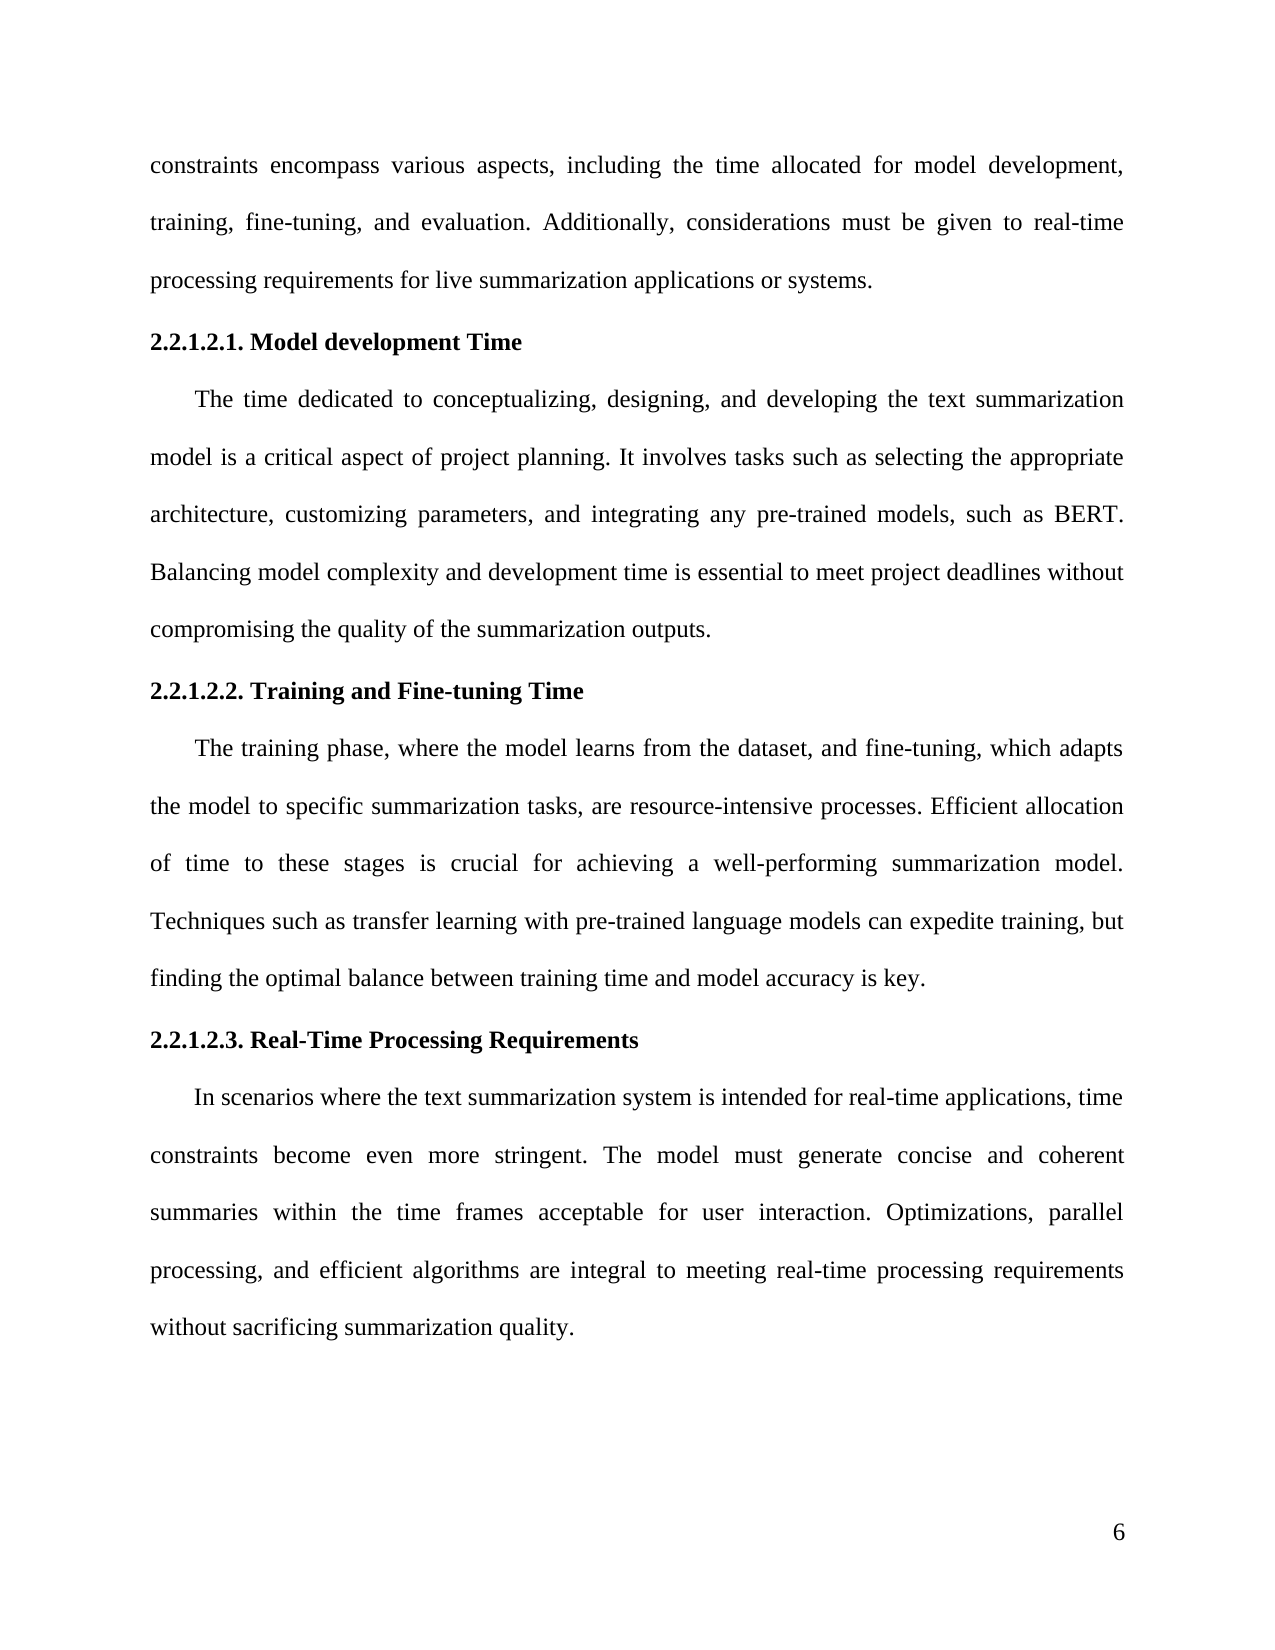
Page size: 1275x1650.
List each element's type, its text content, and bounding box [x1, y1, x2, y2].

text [150, 150, 1125, 294]
subtitle 2.2.1.2.3. Real-Time Processing Requirements [150, 1025, 1125, 1054]
text The time dedicated to conceptualizing, designing, and developing the text summarization model is a critical aspect of project planning. It involves tasks such as selecting the appropriate architecture, customizing parameters, and integrating any pre-trained models, such as BERT. Balancing model complexity and development time is essential to meet project deadlines without compromising the quality of the summarization outputs. [150, 384, 1125, 643]
text The training phase, where the model learns from the dataset, and fine-tuning, which adapts the model to specific summarization tasks, are resource-intensive processes. Efficient allocation of time to these stages is crucial for achieving a well-performing summarization model. Techniques such as transfer learning with pre-trained language models can expedite training, but finding the optimal balance between training time and model accuracy is key. [150, 733, 1125, 992]
text In scenarios where the text summarization system is intended for real-time applications, time constraints become even more stringent. The model must generate concise and coherent summaries within the time frames acceptable for user interaction. Optimizations, parallel processing, and efficient algorithms are integral to meeting real-time processing requirements without sacrificing summarization quality. [150, 1082, 1125, 1341]
subtitle 2.2.1.2.1. Model development Time [150, 327, 1125, 355]
subtitle 2.2.1.2.2. Training and Fine-tuning Time [150, 676, 1125, 704]
